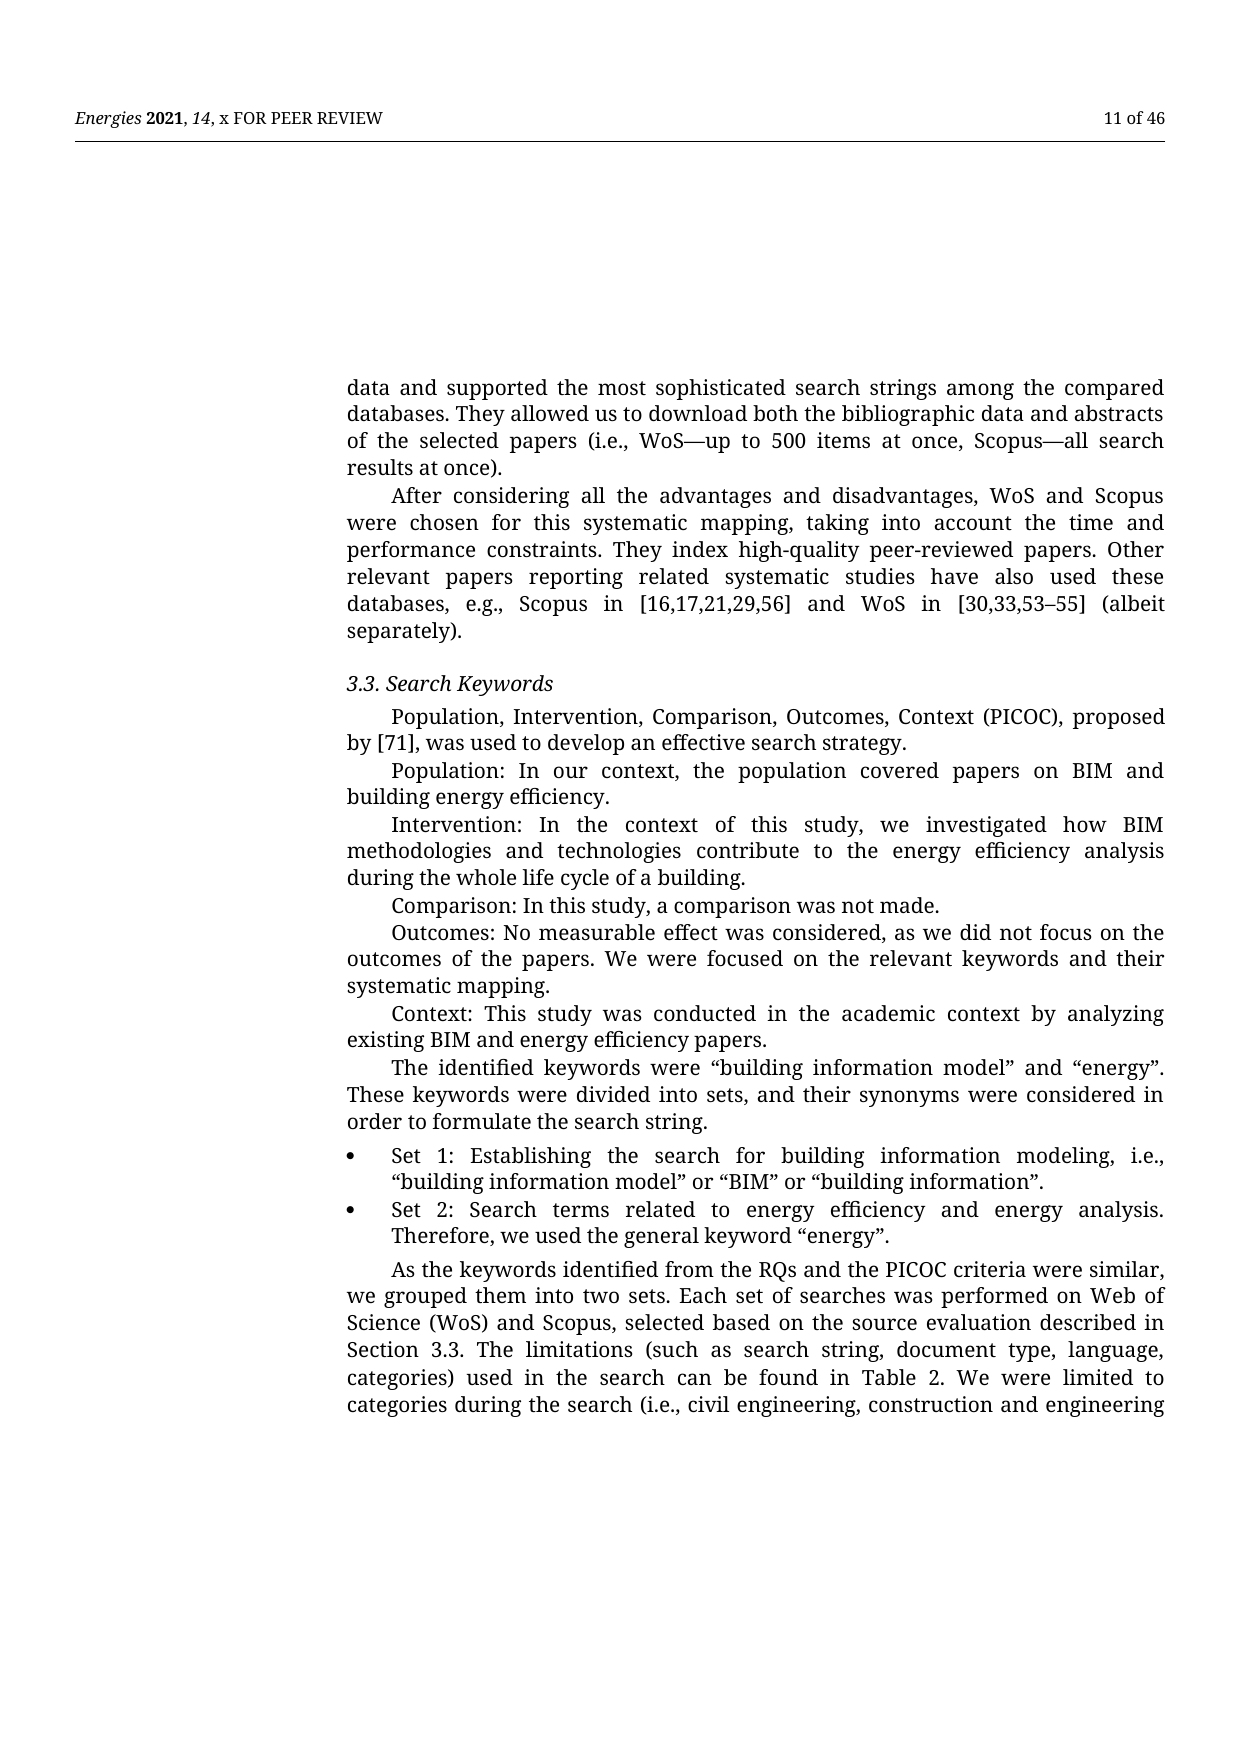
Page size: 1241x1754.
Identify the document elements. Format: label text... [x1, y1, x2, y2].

text Context: This study was conducted in the academic context by analyzing existing BIM and energy efficiency papers. [347, 1000, 1165, 1054]
text Set 2: Search terms related to energy efficiency and energy analysis. Therefore, we used the general keyword “energy”. [347, 1196, 1165, 1249]
text Intervention: In the context of this study, we investigated how BIM methodologies and technologies contribute to the energy efficiency analysis during the whole life cycle of a building. [347, 811, 1165, 892]
text The identified keywords were “building information model” and “energy”. These keywords were divided into sets, and their synonyms were considered in order to formulate the search string. [347, 1054, 1165, 1135]
text Comparison: In this study, a comparison was not made. [347, 892, 1165, 919]
subtitle 3.3. Search Keywords [347, 669, 1165, 696]
text After considering all the advantages and disadvantages, WoS and Scopus were chosen for this systematic mapping, taking into account the time and performance constraints. They index high-quality peer-reviewed papers. Other relevant papers reporting related systematic studies have also used these databases, e.g., Scopus in [16,17,21,29,56] and WoS in [30,33,53–55] (albeit separately). [347, 482, 1165, 644]
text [347, 374, 1165, 482]
text Outcomes: No measurable effect was considered, as we did not focus on the outcomes of the papers. We were focused on the relevant keywords and their systematic mapping. [347, 919, 1165, 1000]
text Set 1: Establishing the search for building information modeling, i.e., “building information model” or “BIM” or “building information”. [347, 1141, 1165, 1196]
text Population: In our context, the population covered papers on BIM and building energy efficiency. [347, 757, 1165, 811]
text Population, Intervention, Comparison, Outcomes, Context (PICOC), proposed by [71], was used to develop an effective search strategy. [347, 703, 1165, 757]
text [347, 1256, 1165, 1418]
